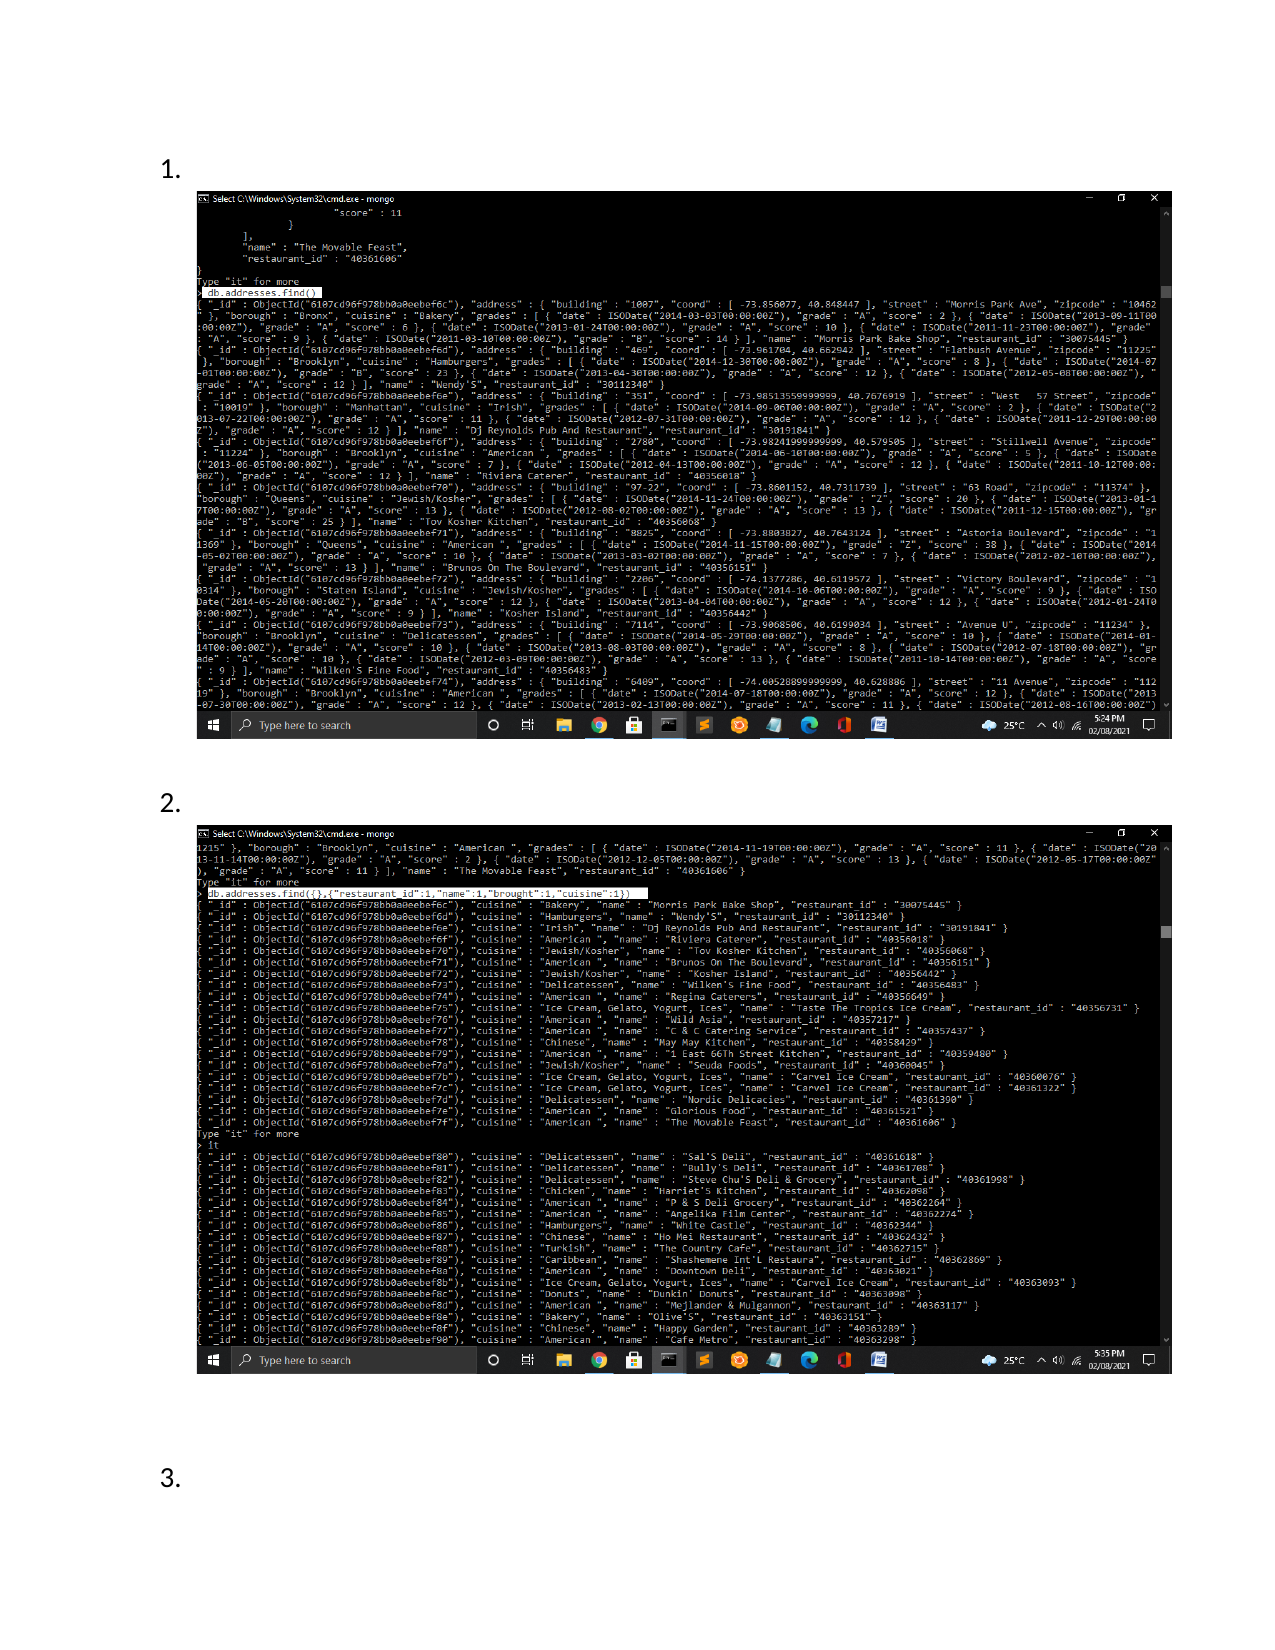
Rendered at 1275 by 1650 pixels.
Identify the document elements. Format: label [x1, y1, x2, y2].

picture [196, 191, 1172, 739]
picture [196, 825, 1172, 1374]
